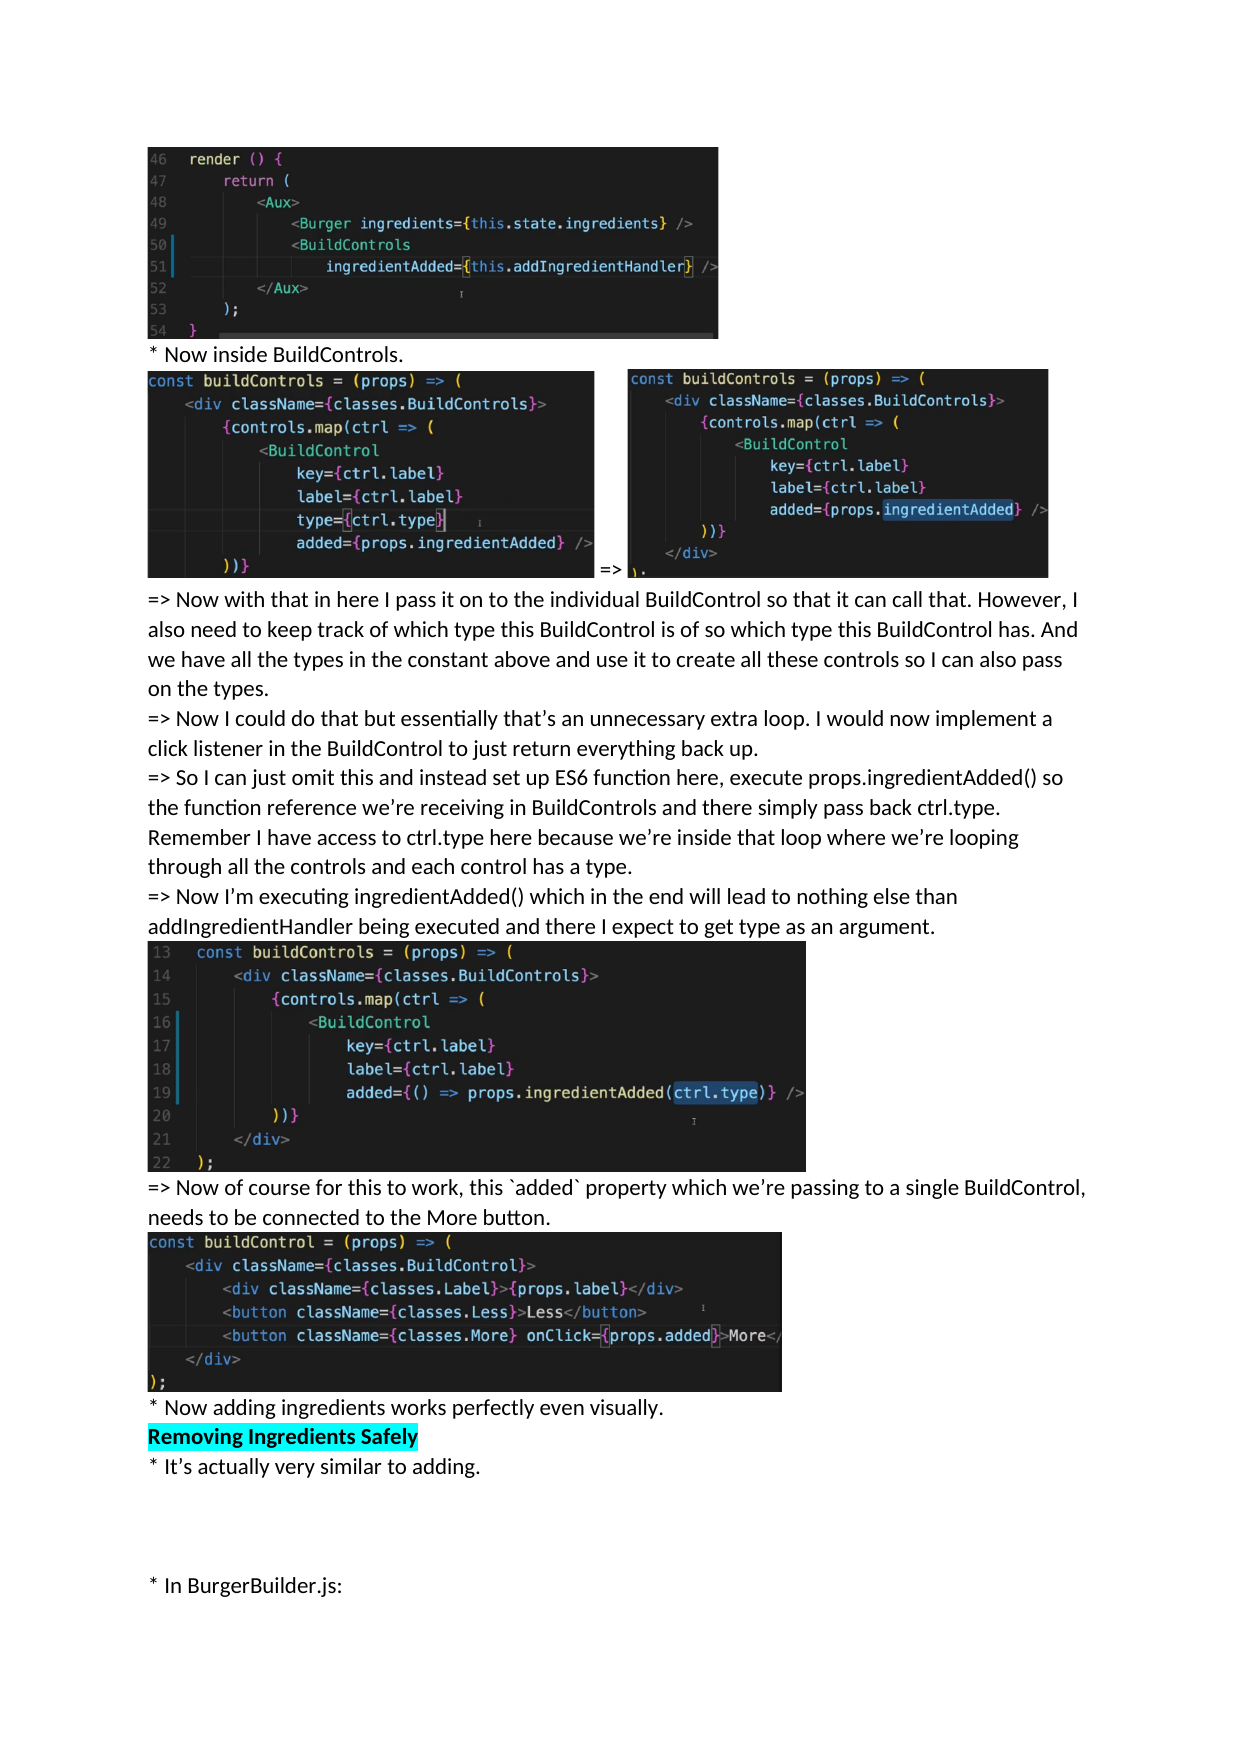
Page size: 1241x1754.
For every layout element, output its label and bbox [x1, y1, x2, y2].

picture [147, 1232, 782, 1392]
text [148, 148, 1093, 1599]
picture [147, 371, 595, 578]
picture [627, 369, 1049, 578]
picture [147, 941, 806, 1172]
picture [147, 147, 719, 339]
